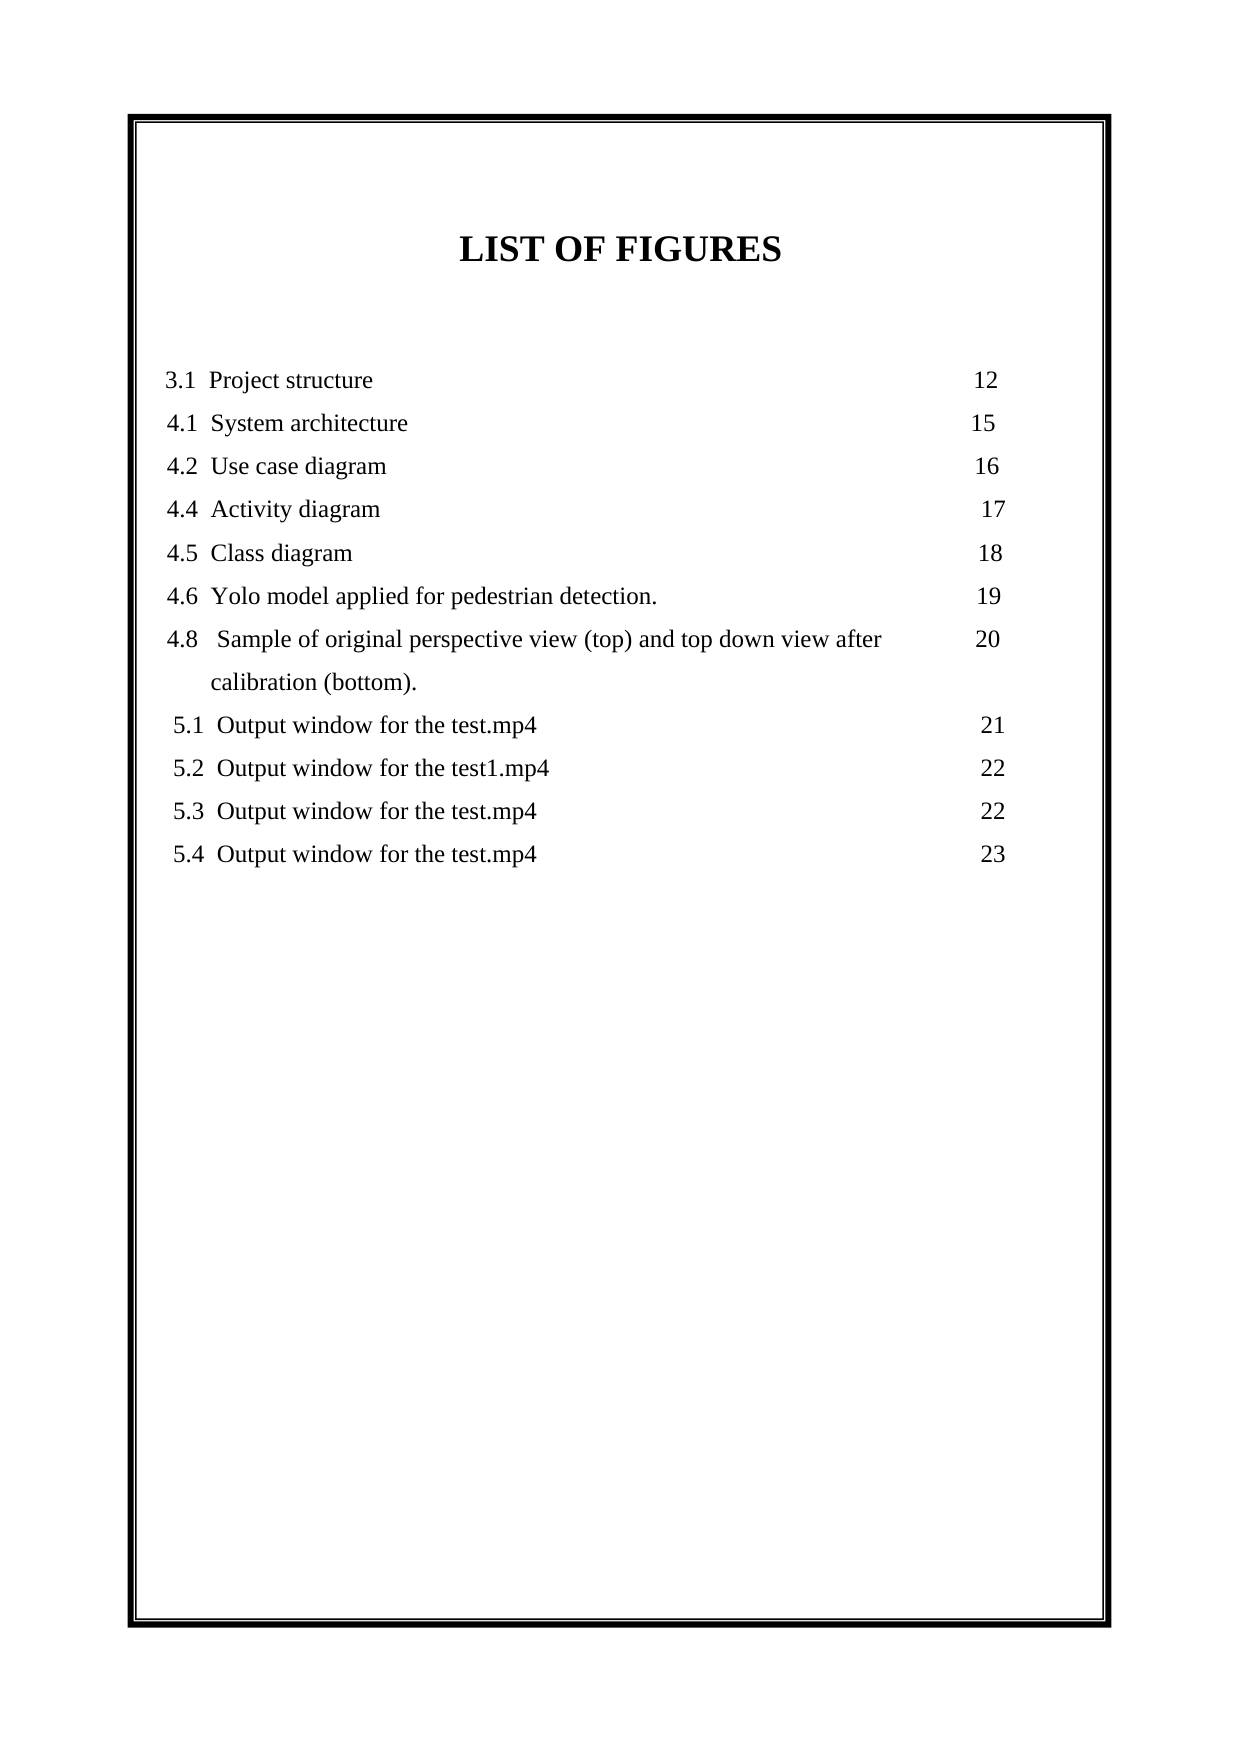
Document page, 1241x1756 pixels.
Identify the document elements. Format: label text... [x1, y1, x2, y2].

text 4.1 System architecture 15 4.2 Use case diagram 16 4.4 Activity diagram 17 4.5 Class diagram 18 4.6 Yolo model applied for pedestrian detection. 19 4.8 Sample of original perspective view (top) and top down view after 20 calibration (bottom). 5.1 Output window for the test.mp4 21 5.2 Output window for the test1.mp4 22 5.3 Output window for the test.mp4 22 5.4 Output window for the test.mp4 23 [135, 408, 1117, 868]
text 3.1 Project structure 12 [165, 365, 1117, 394]
subtitle LIST OF FIGURES [183, 226, 1058, 269]
